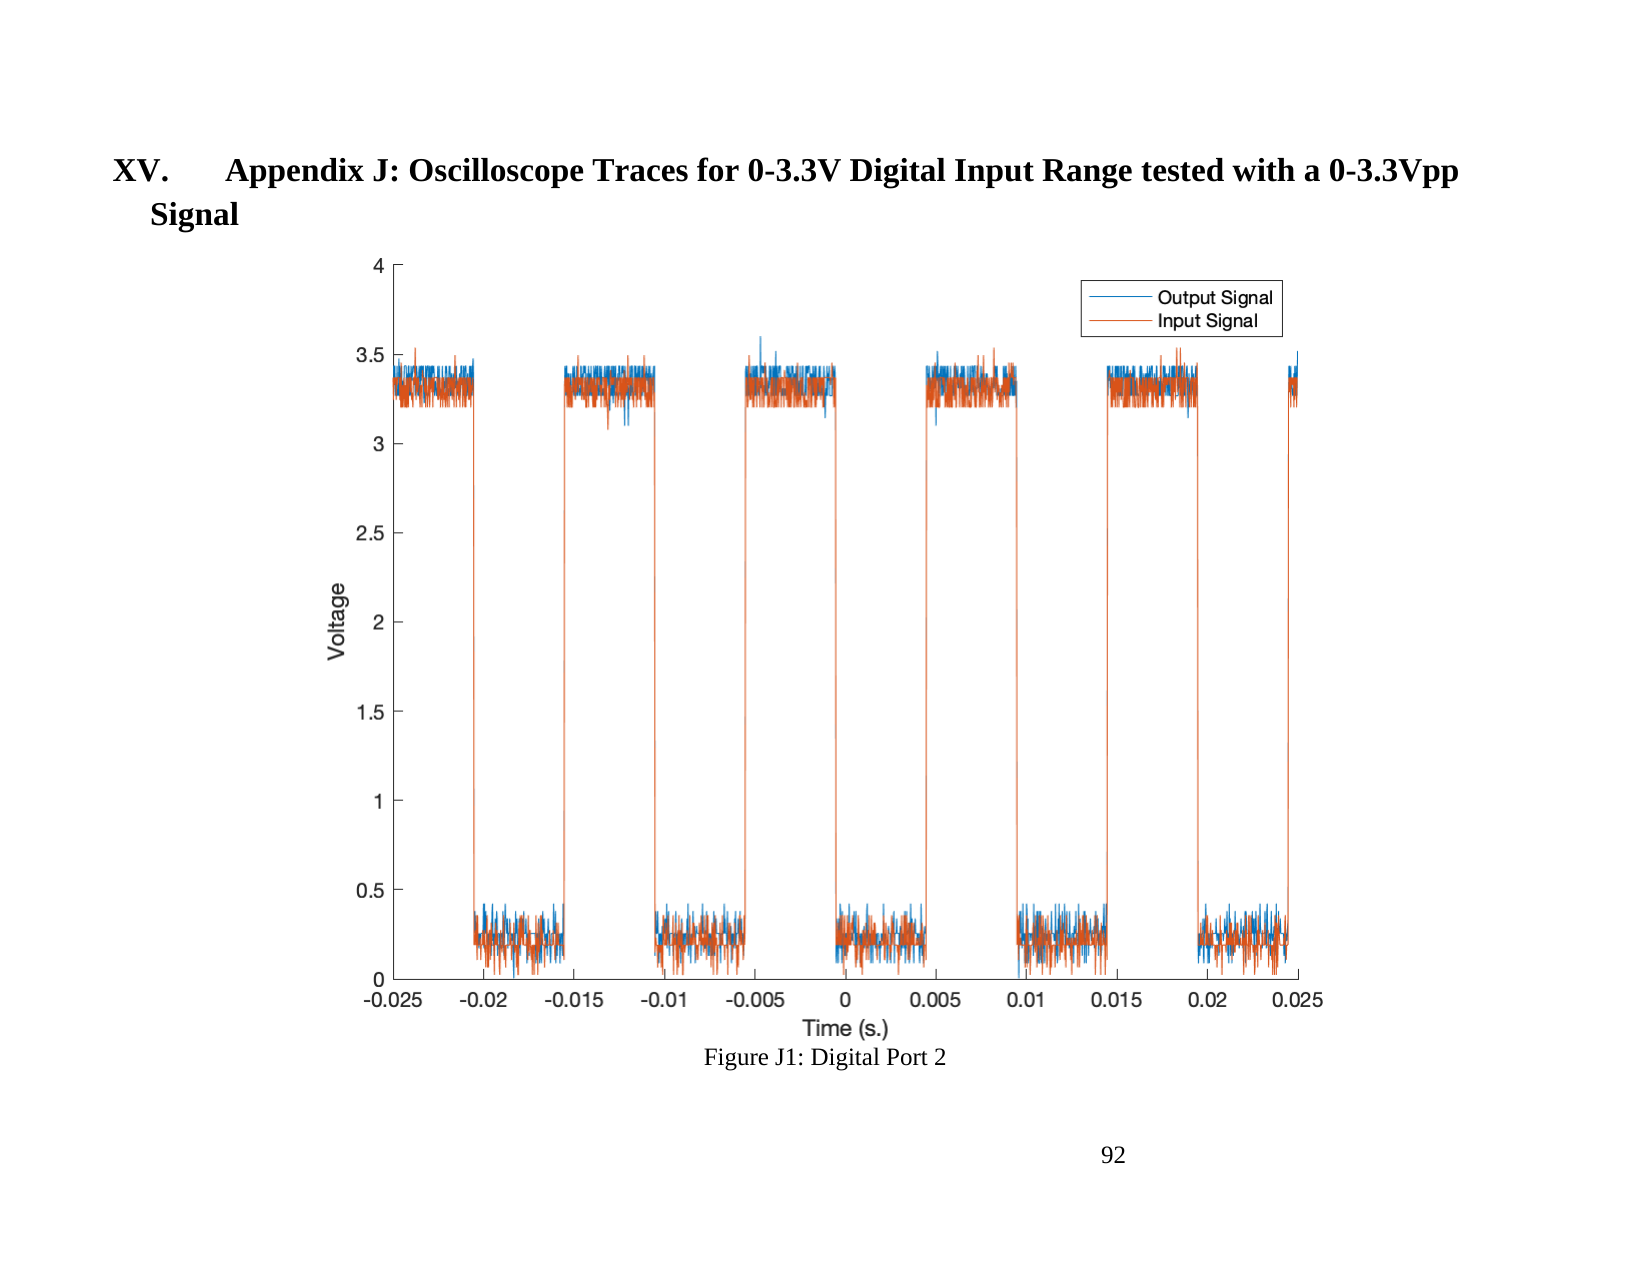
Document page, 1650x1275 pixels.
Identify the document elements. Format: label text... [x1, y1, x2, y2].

picture [325, 255, 1325, 1043]
text Figure J1: Digital Port 2 [150, 1042, 1500, 1071]
text Appendix J: Oscilloscope Traces for 0-3.3V Digital Input Range tested with a 0-3.3Vpp Signal [112, 150, 1500, 233]
